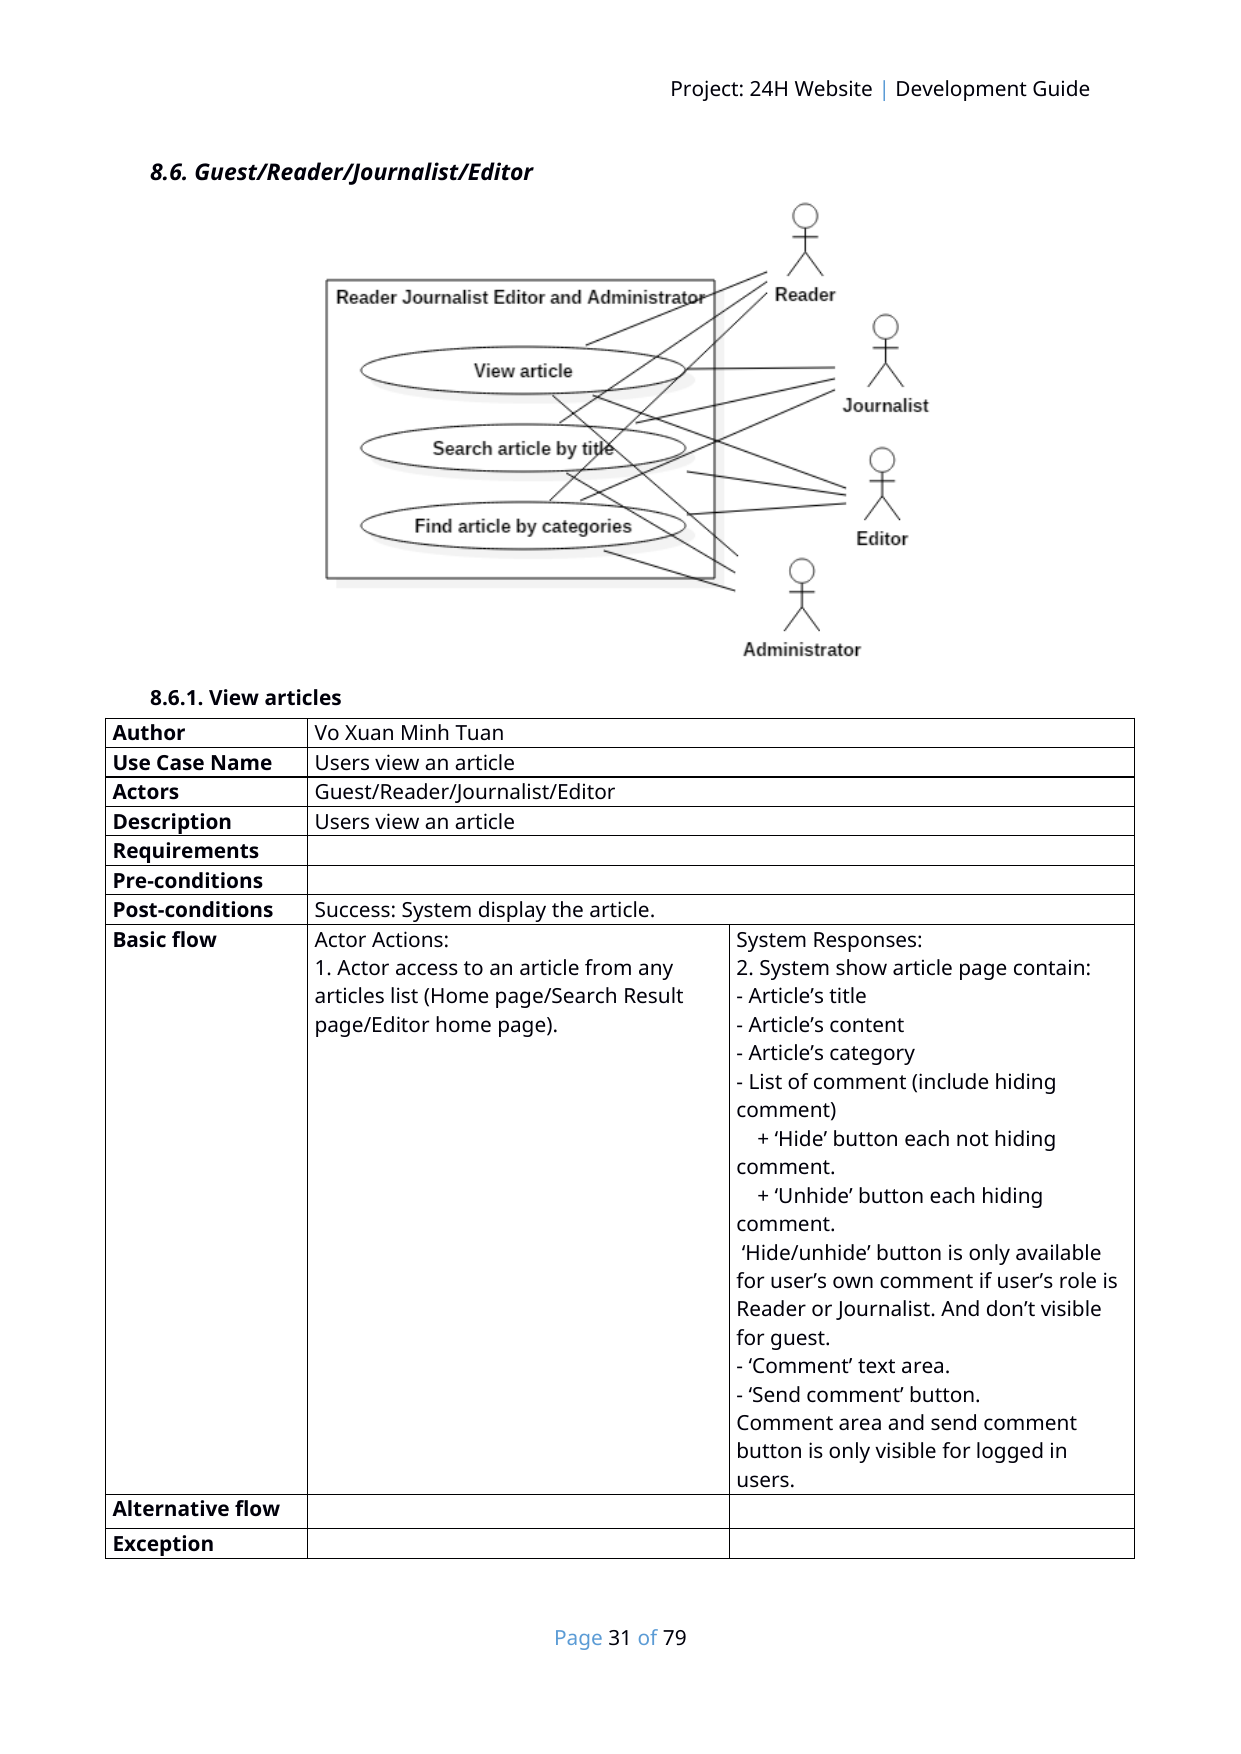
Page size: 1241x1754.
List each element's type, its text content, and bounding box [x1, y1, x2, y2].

table_cell [308, 836, 1134, 865]
table_cell System Responses: 2. System show article page contain: - Article’s title - Article’s content - Article’s category - List of comment (include hiding comment) + ‘Hide’ button each not hiding comment. + ‘Unhide’ button each hiding comment. ‘Hide/unhide’ button is only available for user’s own comment if user’s role is Reader or Journalist. And don’t visible for guest. - ‘Comment’ text area. - ‘Send comment’ button. Comment area and send comment button is only visible for logged in users. [730, 925, 1134, 1493]
table_cell Use Case Name [106, 748, 307, 776]
text 8.6. Guest/Reader/Journalist/Editor [150, 156, 1090, 187]
table_cell Basic flow [106, 925, 307, 1493]
table_cell [730, 1495, 1134, 1528]
table_cell [308, 866, 1134, 894]
picture [288, 193, 953, 677]
table_cell Description [106, 807, 307, 835]
table_cell [308, 1529, 729, 1558]
table_cell Guest/Reader/Journalist/Editor [308, 778, 1134, 806]
table_cell Users view an article [308, 748, 1134, 776]
table_cell Post-conditions [106, 895, 307, 924]
table_cell Alternative flow [106, 1495, 307, 1528]
table_cell Exception [106, 1529, 307, 1558]
table_cell Requirements [106, 836, 307, 865]
table_header Author [106, 719, 307, 747]
table_cell Actors [106, 778, 307, 806]
text 8.6.1. View articles [150, 683, 1090, 711]
table_cell Actor Actions: 1. Actor access to an article from any articles list (Home page/Search Result page/Editor home page). [308, 925, 729, 1493]
table_cell Users view an article [308, 807, 1134, 835]
table_cell Success: System display the article. [308, 895, 1134, 924]
table_header Vo Xuan Minh Tuan [308, 719, 1134, 747]
table_cell Pre-conditions [106, 866, 307, 894]
table_cell [730, 1529, 1134, 1558]
table_cell [308, 1495, 729, 1528]
